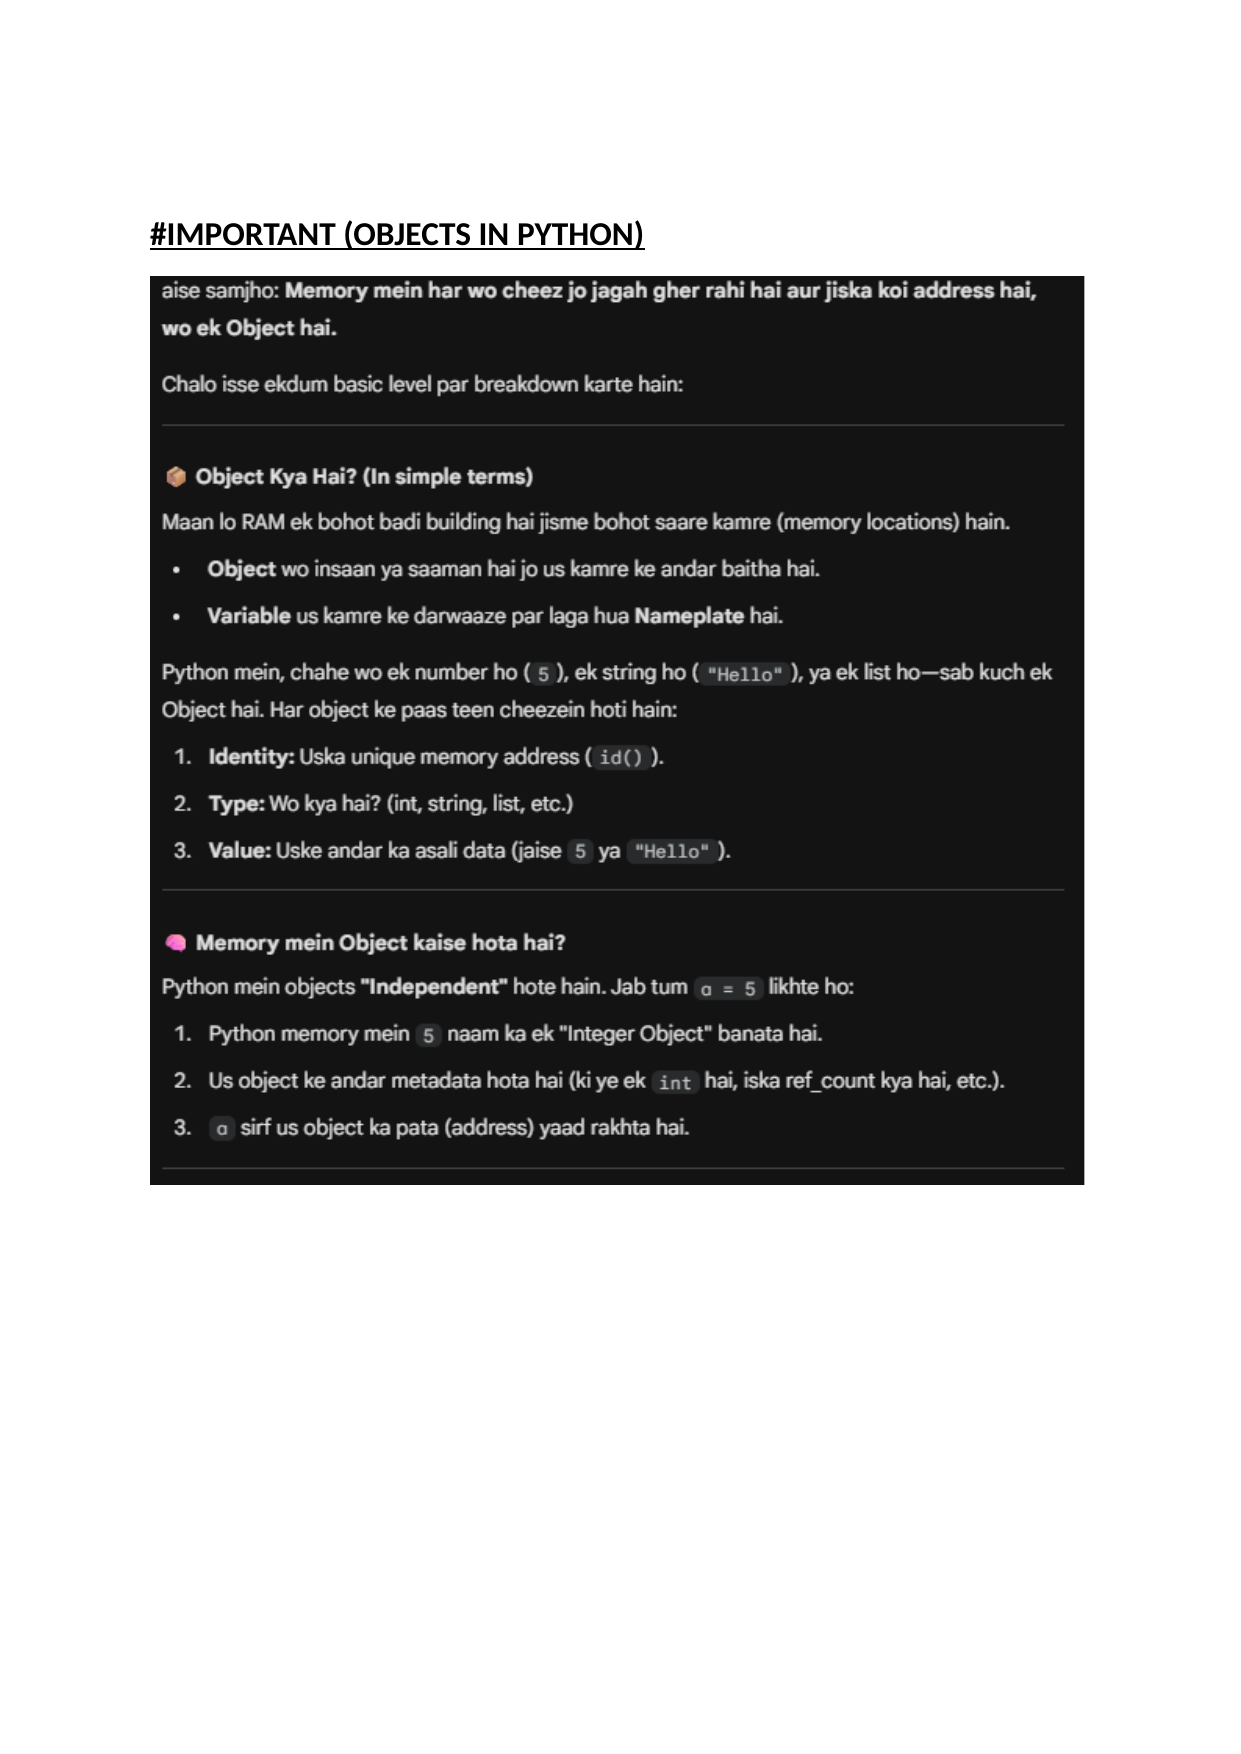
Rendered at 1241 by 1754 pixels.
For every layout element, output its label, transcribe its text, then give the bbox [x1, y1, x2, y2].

text #IMPORTANT (OBJECTS IN PYTHON) [150, 213, 1090, 254]
picture [150, 276, 1085, 1185]
